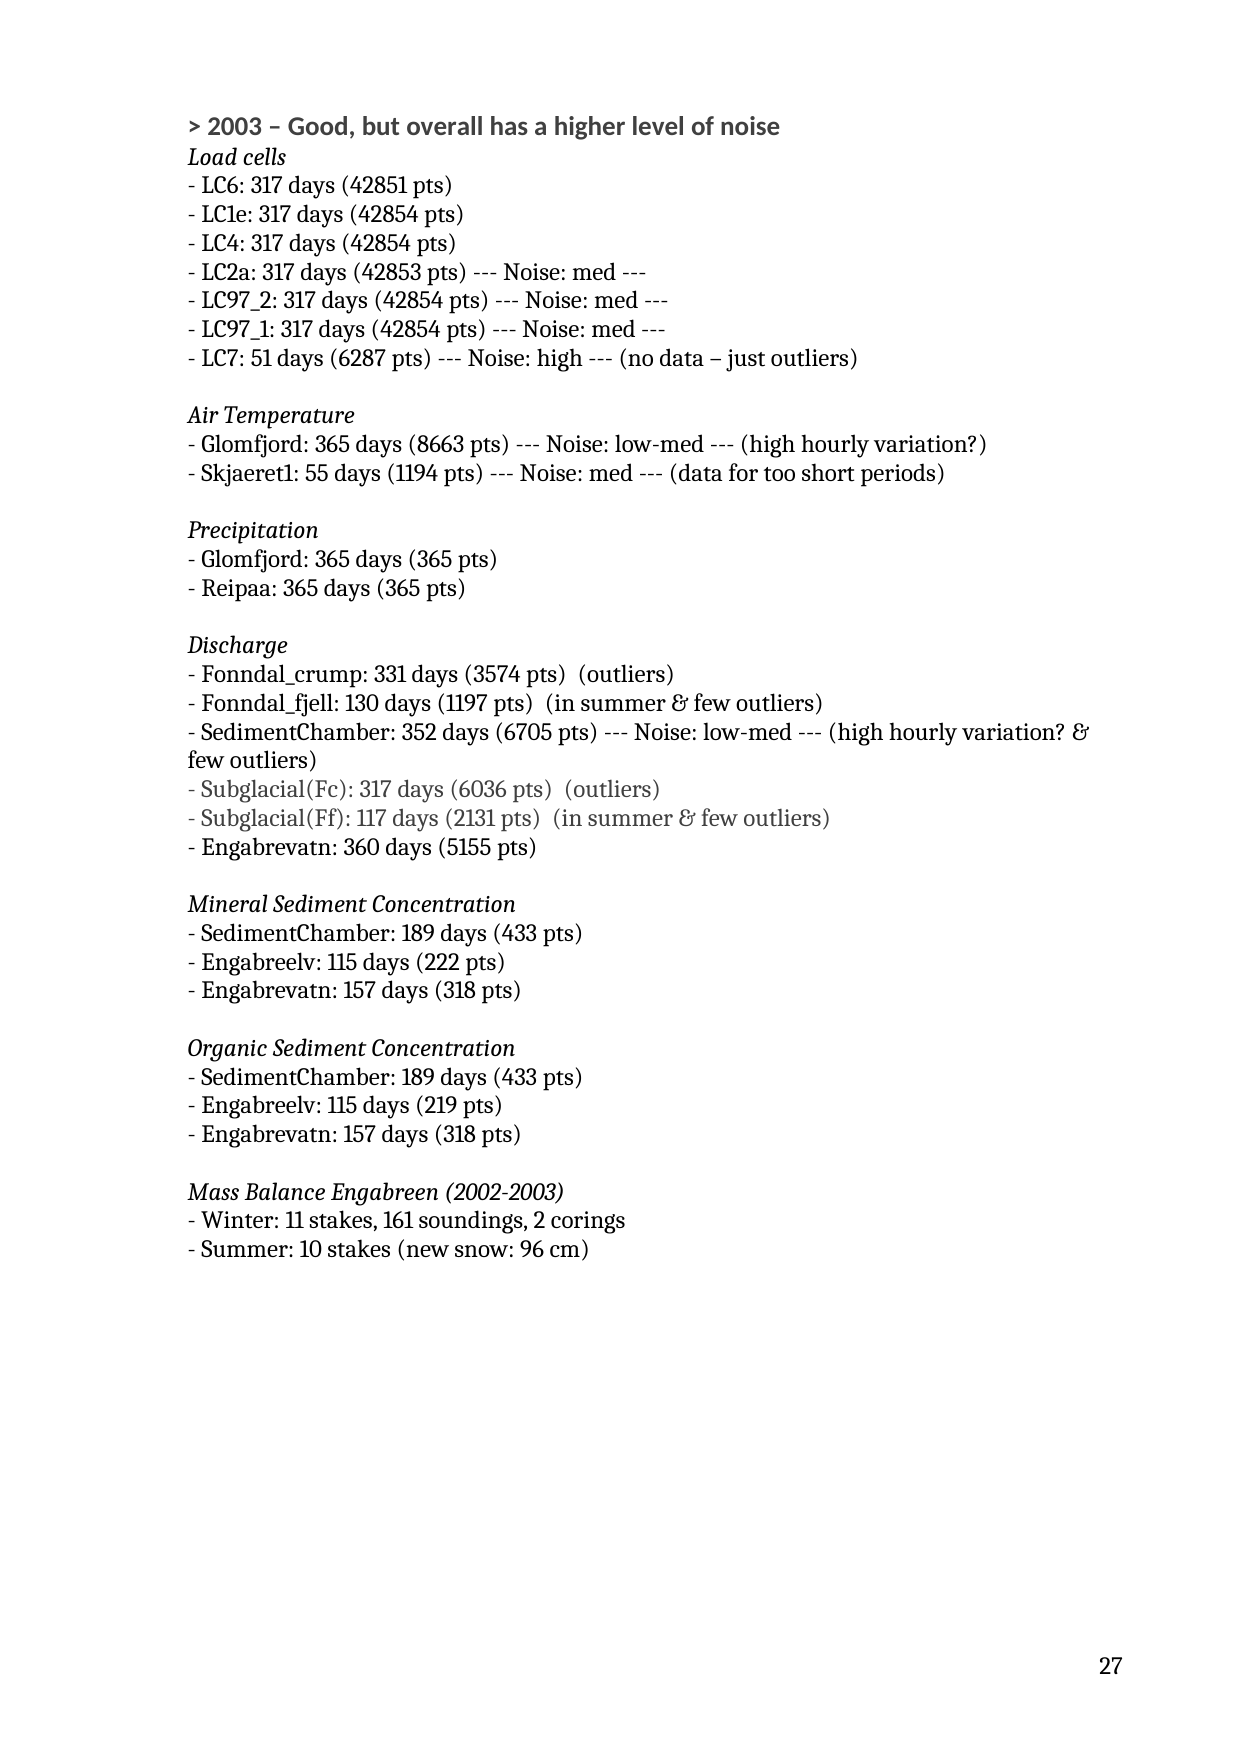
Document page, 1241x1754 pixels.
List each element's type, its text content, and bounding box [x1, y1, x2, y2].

text - Glomfjord: 365 days (365 pts) [187, 545, 1123, 574]
text - SedimentChamber: 352 days (6705 pts) --- Noise: low-med --- (high hourly variation? & few outliers) [187, 717, 1123, 775]
text Discharge [187, 631, 1123, 660]
text Mineral Sediment Concentration - SedimentChamber: 189 days (433 pts) - Engabreelv: 115 days (222 pts) - Engabrevatn: 157 days (318 pts) Organic Sediment Concentration - SedimentChamber: 189 days (433 pts) - Engabreelv: 115 days (219 pts) - Engabrevatn: 157 days (318 pts) [187, 861, 1123, 1149]
text - Fonndal_fjell: 130 days (1197 pts) (in summer & few outliers) [187, 689, 1123, 717]
text - Reipaa: 365 days (365 pts) [187, 574, 1123, 602]
text - Engabrevatn: 360 days (5155 pts) [187, 832, 1123, 861]
text - Summer: 10 stakes (new snow: 96 cm) [187, 1235, 1123, 1264]
text - Fonndal_crump: 331 days (3574 pts) (outliers) [187, 660, 1123, 689]
text - LC1e: 317 days (42854 pts) [187, 200, 1123, 229]
subtitle > 2003 – Good, but overall has a higher level of noise [187, 109, 1123, 142]
text Mass Balance Engabreen (2002-2003) [187, 1177, 1123, 1206]
text - LC6: 317 days (42851 pts) [187, 171, 1123, 200]
text - LC97_2: 317 days (42854 pts) --- Noise: med --- [187, 286, 1123, 315]
text - Subglacial(Fc): 317 days (6036 pts) (outliers) [187, 775, 1123, 804]
text - LC7: 51 days (6287 pts) --- Noise: high --- (no data – just outliers) [187, 344, 1123, 372]
text - Winter: 11 stakes, 161 soundings, 2 corings [187, 1206, 1123, 1235]
text - Subglacial(Ff): 117 days (2131 pts) (in summer & few outliers) [187, 804, 1123, 832]
text - LC2a: 317 days (42853 pts) --- Noise: med --- [187, 257, 1123, 286]
text - Skjaeret1: 55 days (1194 pts) --- Noise: med --- (data for too short periods) [187, 459, 1123, 487]
text - Glomfjord: 365 days (8663 pts) --- Noise: low-med --- (high hourly variation?) [187, 430, 1123, 459]
text - LC4: 317 days (42854 pts) [187, 229, 1123, 257]
text - LC97_1: 317 days (42854 pts) --- Noise: med --- [187, 315, 1123, 344]
text Precipitation [187, 516, 1123, 545]
text Air Temperature [187, 401, 1123, 430]
text Load cells [187, 142, 1123, 171]
